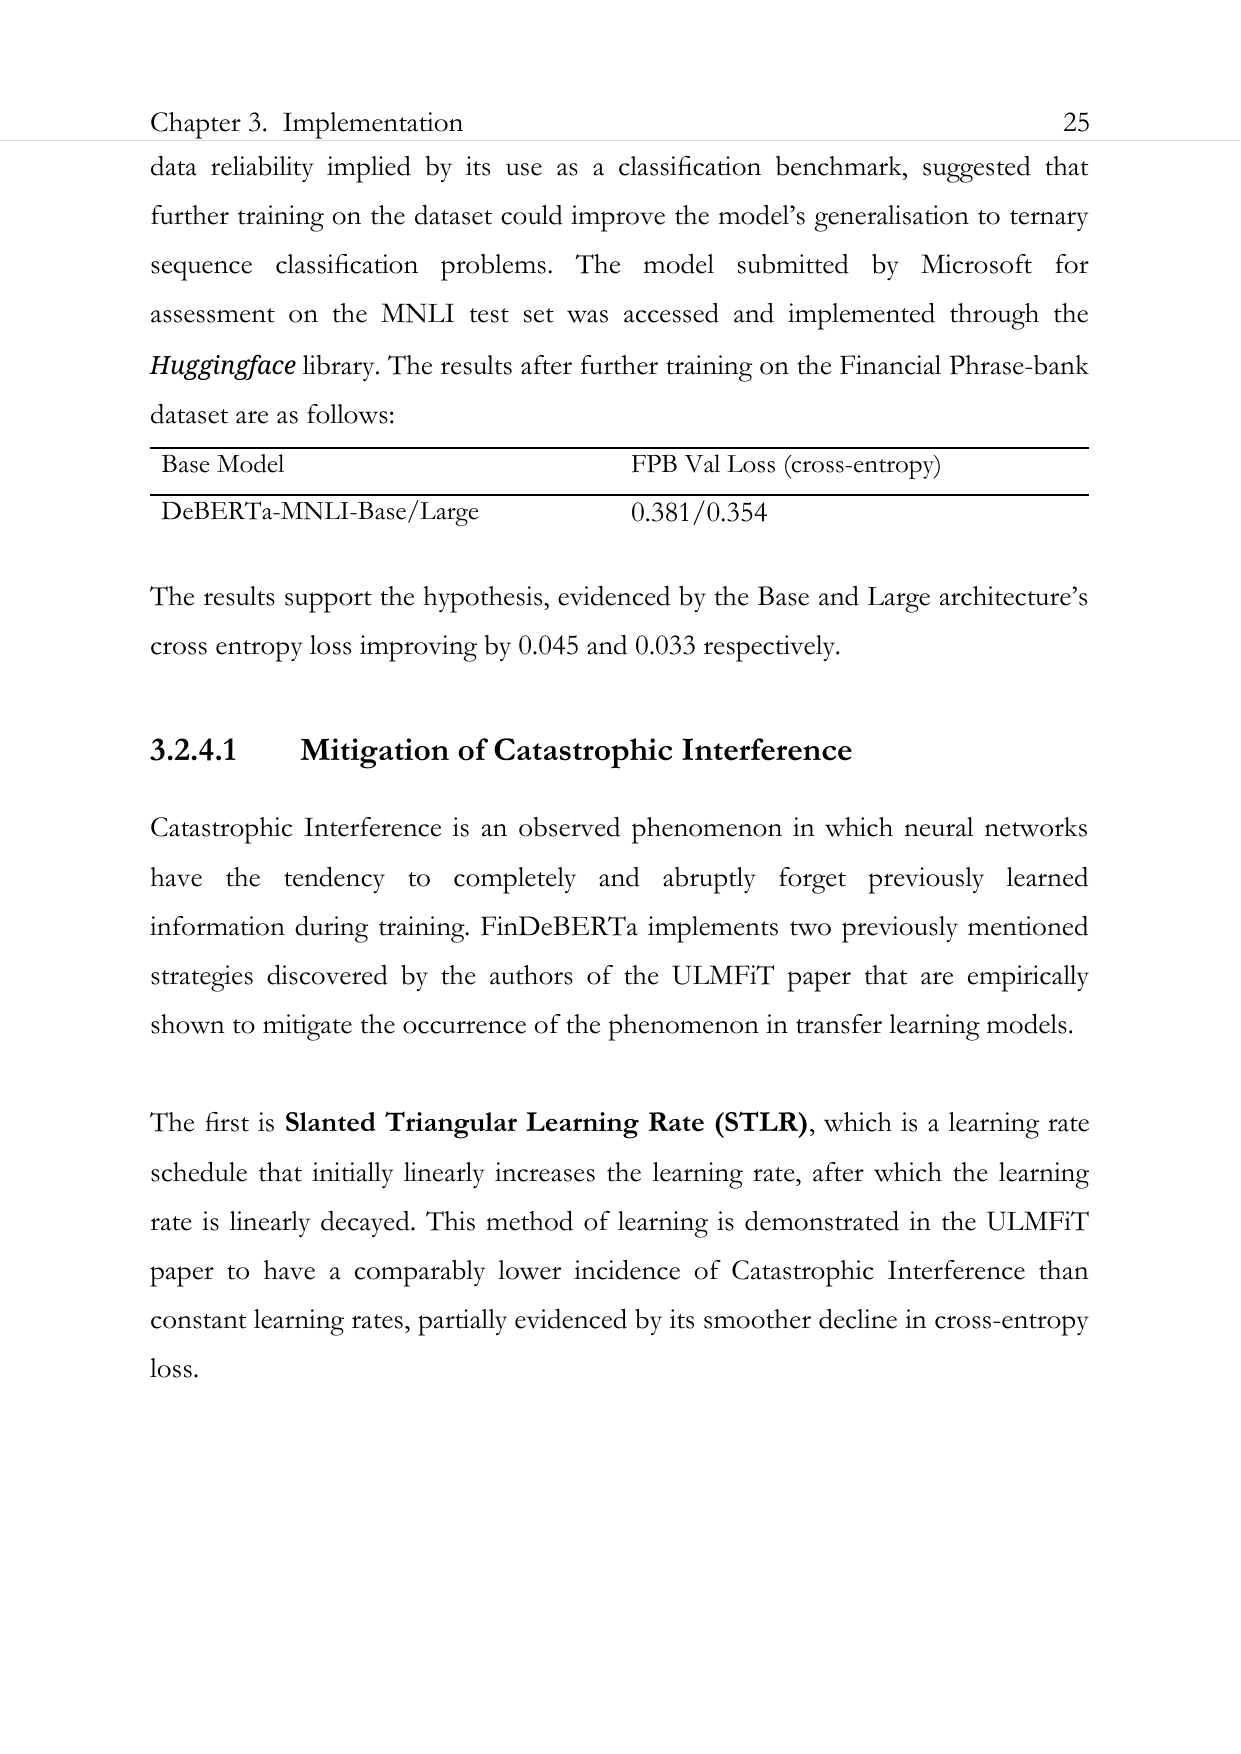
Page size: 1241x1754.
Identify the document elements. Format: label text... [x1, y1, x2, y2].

subtitle 3.2.4.1 Mitigation of Catastrophic Interference [150, 732, 1090, 769]
table_cell DeBERTa-MNLI-Base/Large [150, 496, 619, 543]
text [150, 150, 1090, 431]
text Catastrophic Interference is an observed phenomenon in which neural networks have the tendency to completely and abruptly forget previously learned information during training. FinDeBERTa implements two previously mentioned strategies discovered by the authors of the ULMFiT paper that are empirically shown to mitigate the occurrence of the phenomenon in transfer learning models. [150, 812, 1090, 1041]
table_cell 0.381/0.354 [620, 496, 1089, 543]
text The results support the hypothesis, evidenced by the Base and Large architecture’s cross entropy loss improving by 0.045 and 0.033 respectively. [150, 580, 1090, 662]
table_header FPB Val Loss (cross-entropy) [620, 449, 1089, 494]
table_header Base Model [150, 449, 619, 494]
text The first is Slanted Triangular Learning Rate (STLR), which is a learning rate schedule that initially linearly increases the learning rate, after which the learning rate is linearly decayed. This method of learning is demonstrated in the ULMFiT paper to have a comparably lower incidence of Catastrophic Interference than constant learning rates, partially evidenced by its smoother decline in cross-entropy loss. [150, 1107, 1090, 1385]
